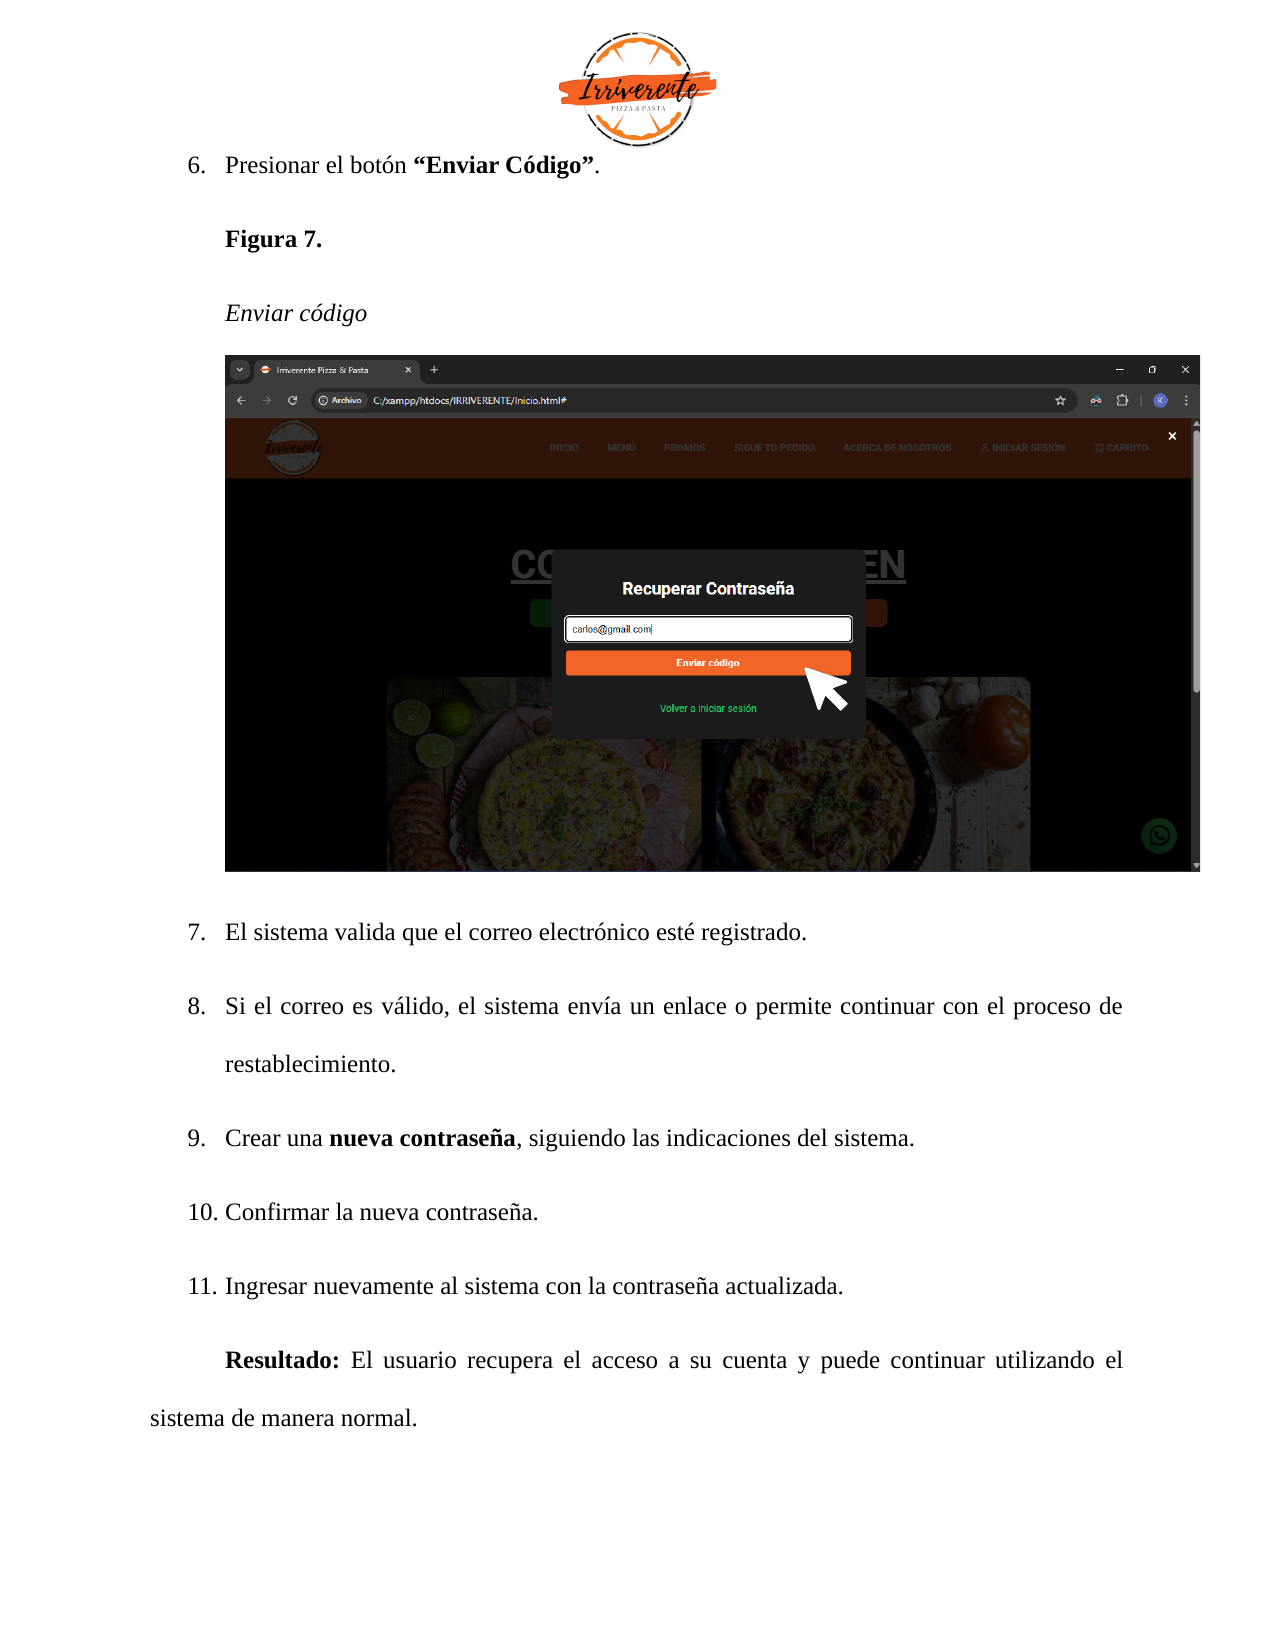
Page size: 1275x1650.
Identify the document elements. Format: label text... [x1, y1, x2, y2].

list Ingresar nuevamente al sistema con la contraseña actualizada. [187, 1271, 1125, 1300]
picture [558, 32, 717, 150]
list Si el correo es válido, el sistema envía un enlace o permite continuar con el proceso de restablecimiento. [187, 991, 1125, 1077]
list Confirmar la nueva contraseña. [187, 1197, 1125, 1226]
text Resultado: El usuario recupera el acceso a su cuenta y puede continuar utilizando el sistema de manera normal. [150, 1345, 1125, 1432]
list El sistema valida que el correo electrónico esté registrado. [187, 917, 1125, 946]
text Enviar código [225, 298, 1125, 355]
list Crear una nueva contraseña, siguiendo las indicaciones del sistema. [187, 1123, 1125, 1152]
picture [225, 355, 1200, 872]
text Figura 7. [225, 224, 1125, 253]
list Presionar el botón “Enviar Código”. [187, 150, 1125, 179]
